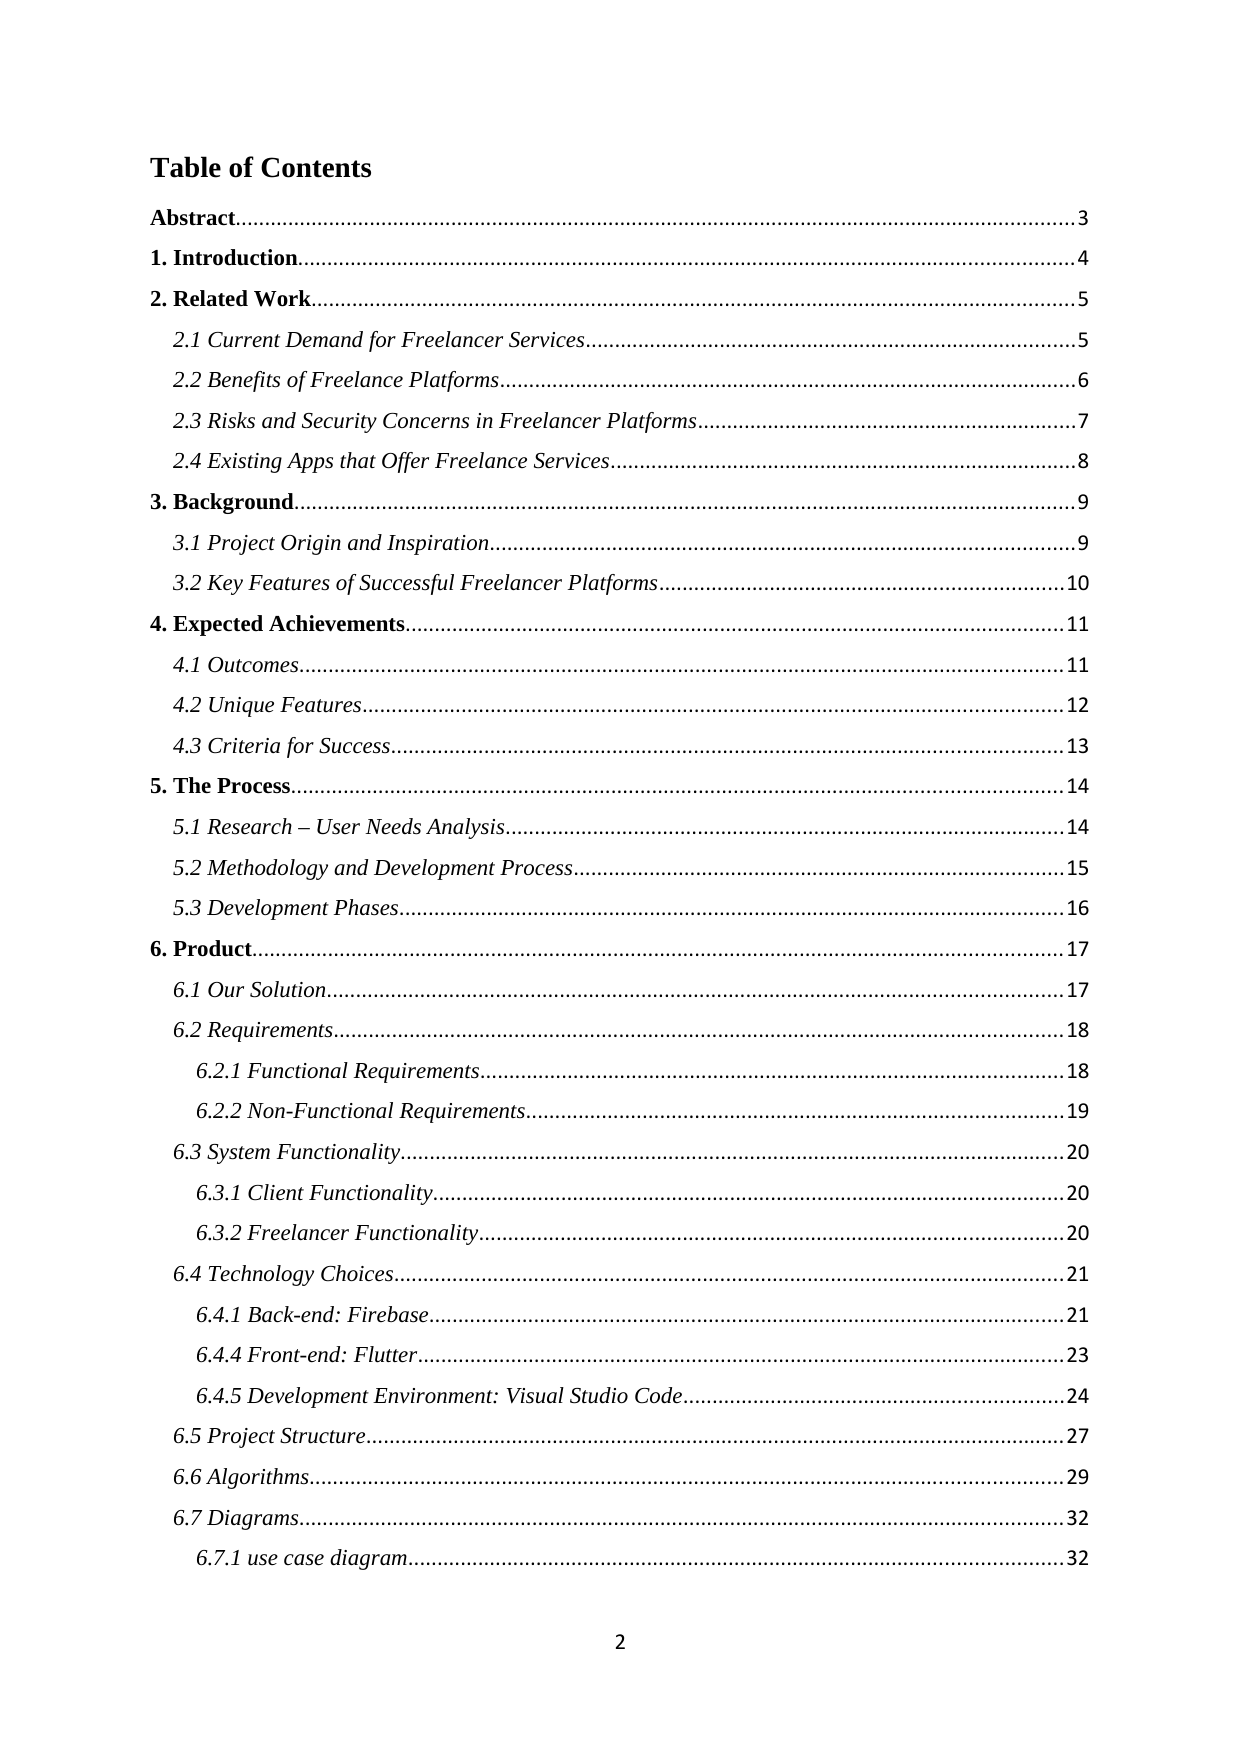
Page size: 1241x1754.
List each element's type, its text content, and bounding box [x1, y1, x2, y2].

text Table of Contents [150, 150, 1090, 183]
